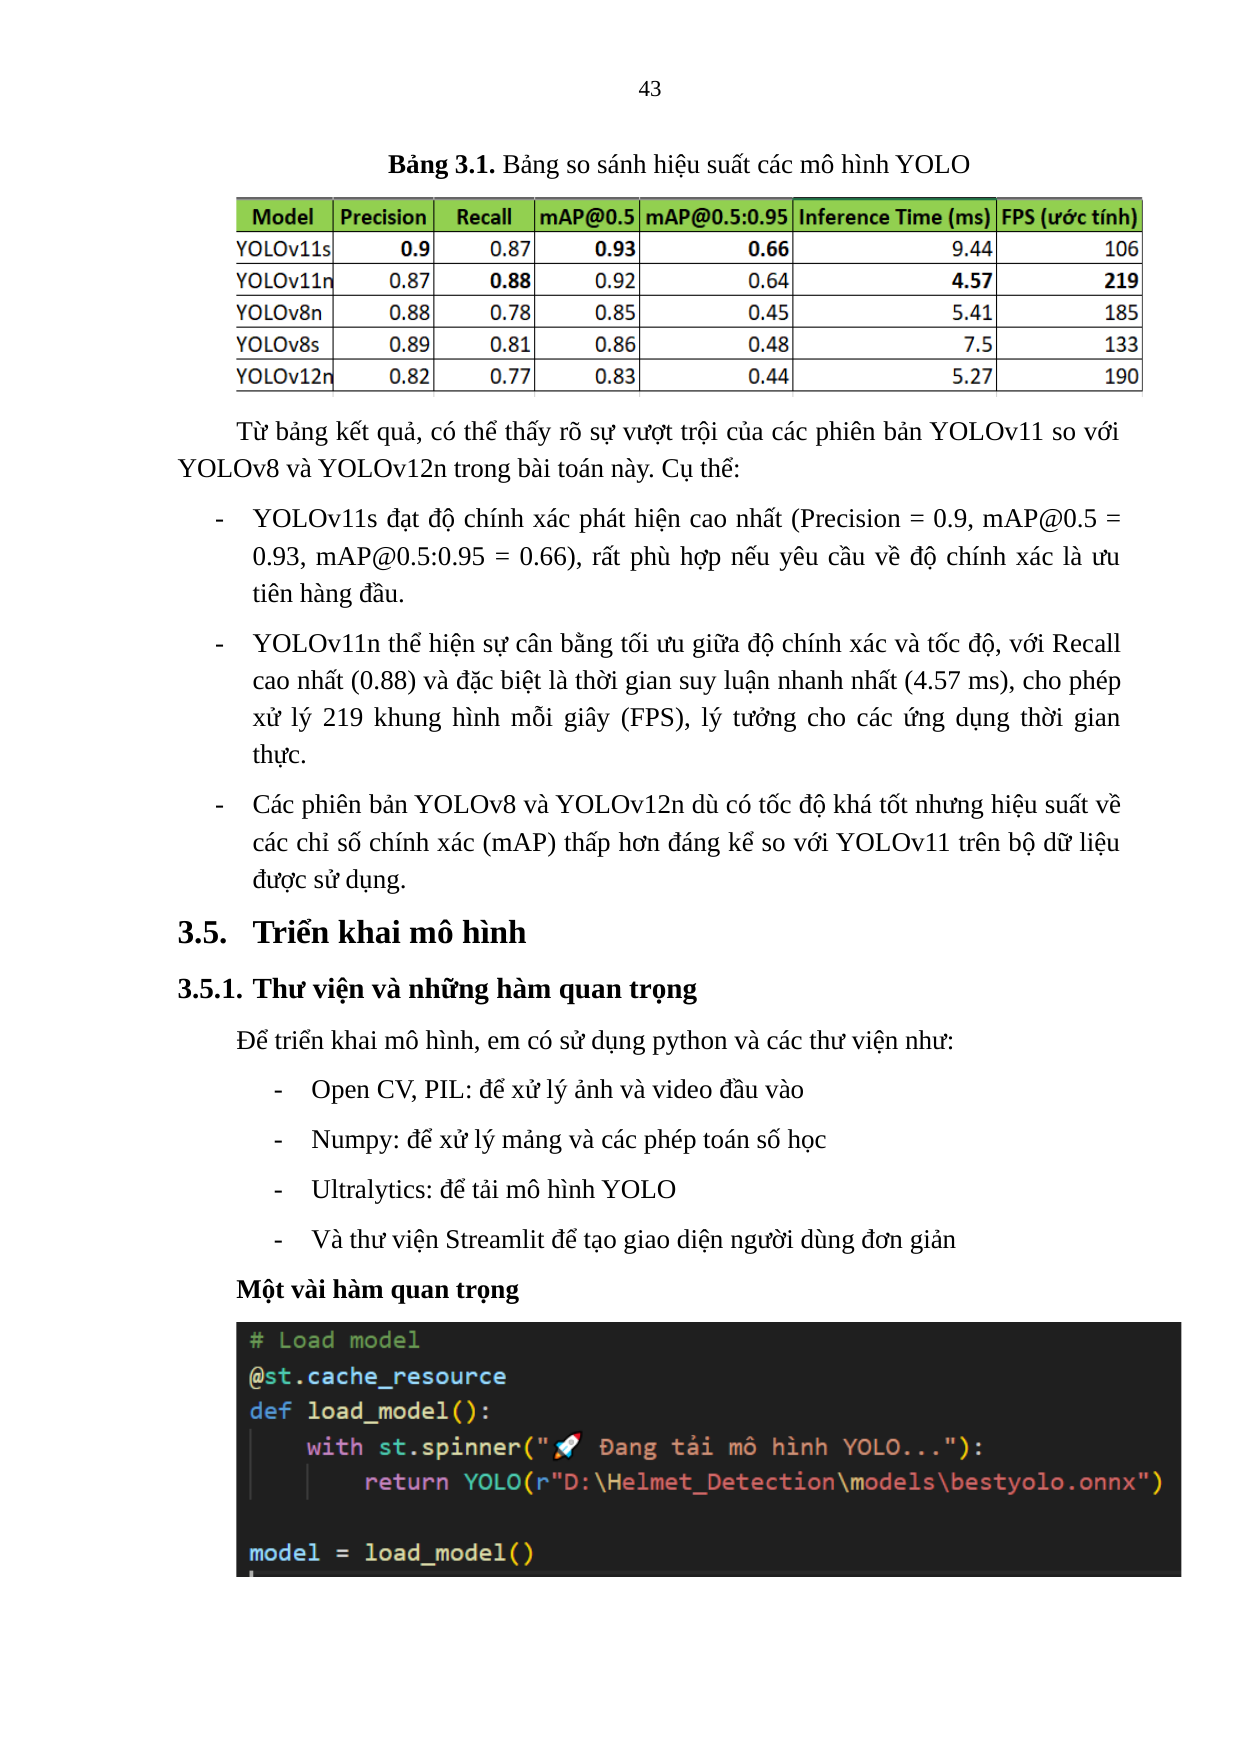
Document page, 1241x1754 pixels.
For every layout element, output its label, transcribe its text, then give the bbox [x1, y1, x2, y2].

list Numpy: để xử lý mảng và các phép toán số học [274, 1123, 1122, 1154]
text Bảng 3.1. Bảng so sánh hiệu suất các mô hình YOLO [177, 148, 1122, 179]
list YOLOv11n thể hiện sự cân bằng tối ưu giữa độ chính xác và tốc độ, với Recall cao nhất (0.88) và đặc biệt là thời gian suy luận nhanh nhất (4.57 ms), cho phép xử lý 219 khung hình mỗi giây (FPS), lý tưởng cho các ứng dụng thời gian thực. [215, 627, 1122, 770]
text Để triển khai mô hình, em có sử dụng python và các thư viện như: [177, 1024, 1122, 1055]
list Triển khai mô hình [177, 913, 1122, 951]
picture [236, 197, 1143, 397]
list Open CV, PIL: để xử lý ảnh và video đầu vào [274, 1074, 1122, 1105]
list Các phiên bản YOLOv8 và YOLOv12n dù có tốc độ khá tốt nhưng hiệu suất về các chỉ số chính xác (mAP) thấp hơn đáng kể so với YOLOv11 trên bộ dữ liệu được sử dụng. [215, 788, 1122, 894]
picture [236, 1322, 1182, 1577]
list Ultralytics: để tải mô hình YOLO [274, 1173, 1122, 1204]
list Và thư viện Streamlit để tạo giao diện người dùng đơn giản [274, 1223, 1122, 1254]
text Từ bảng kết quả, có thể thấy rõ sự vượt trội của các phiên bản YOLOv11 so với YOLOv8 và YOLOv12n trong bài toán này. Cụ thể: [177, 415, 1122, 484]
list Thư viện và những hàm quan trọng [177, 971, 1122, 1005]
text Một vài hàm quan trọng [177, 1273, 1122, 1304]
list YOLOv11s đạt độ chính xác phát hiện cao nhất (Precision = 0.9, mAP@0.5 = 0.93, mAP@0.5:0.95 = 0.66), rất phù hợp nếu yêu cầu về độ chính xác là ưu tiên hàng đầu. [215, 502, 1122, 608]
